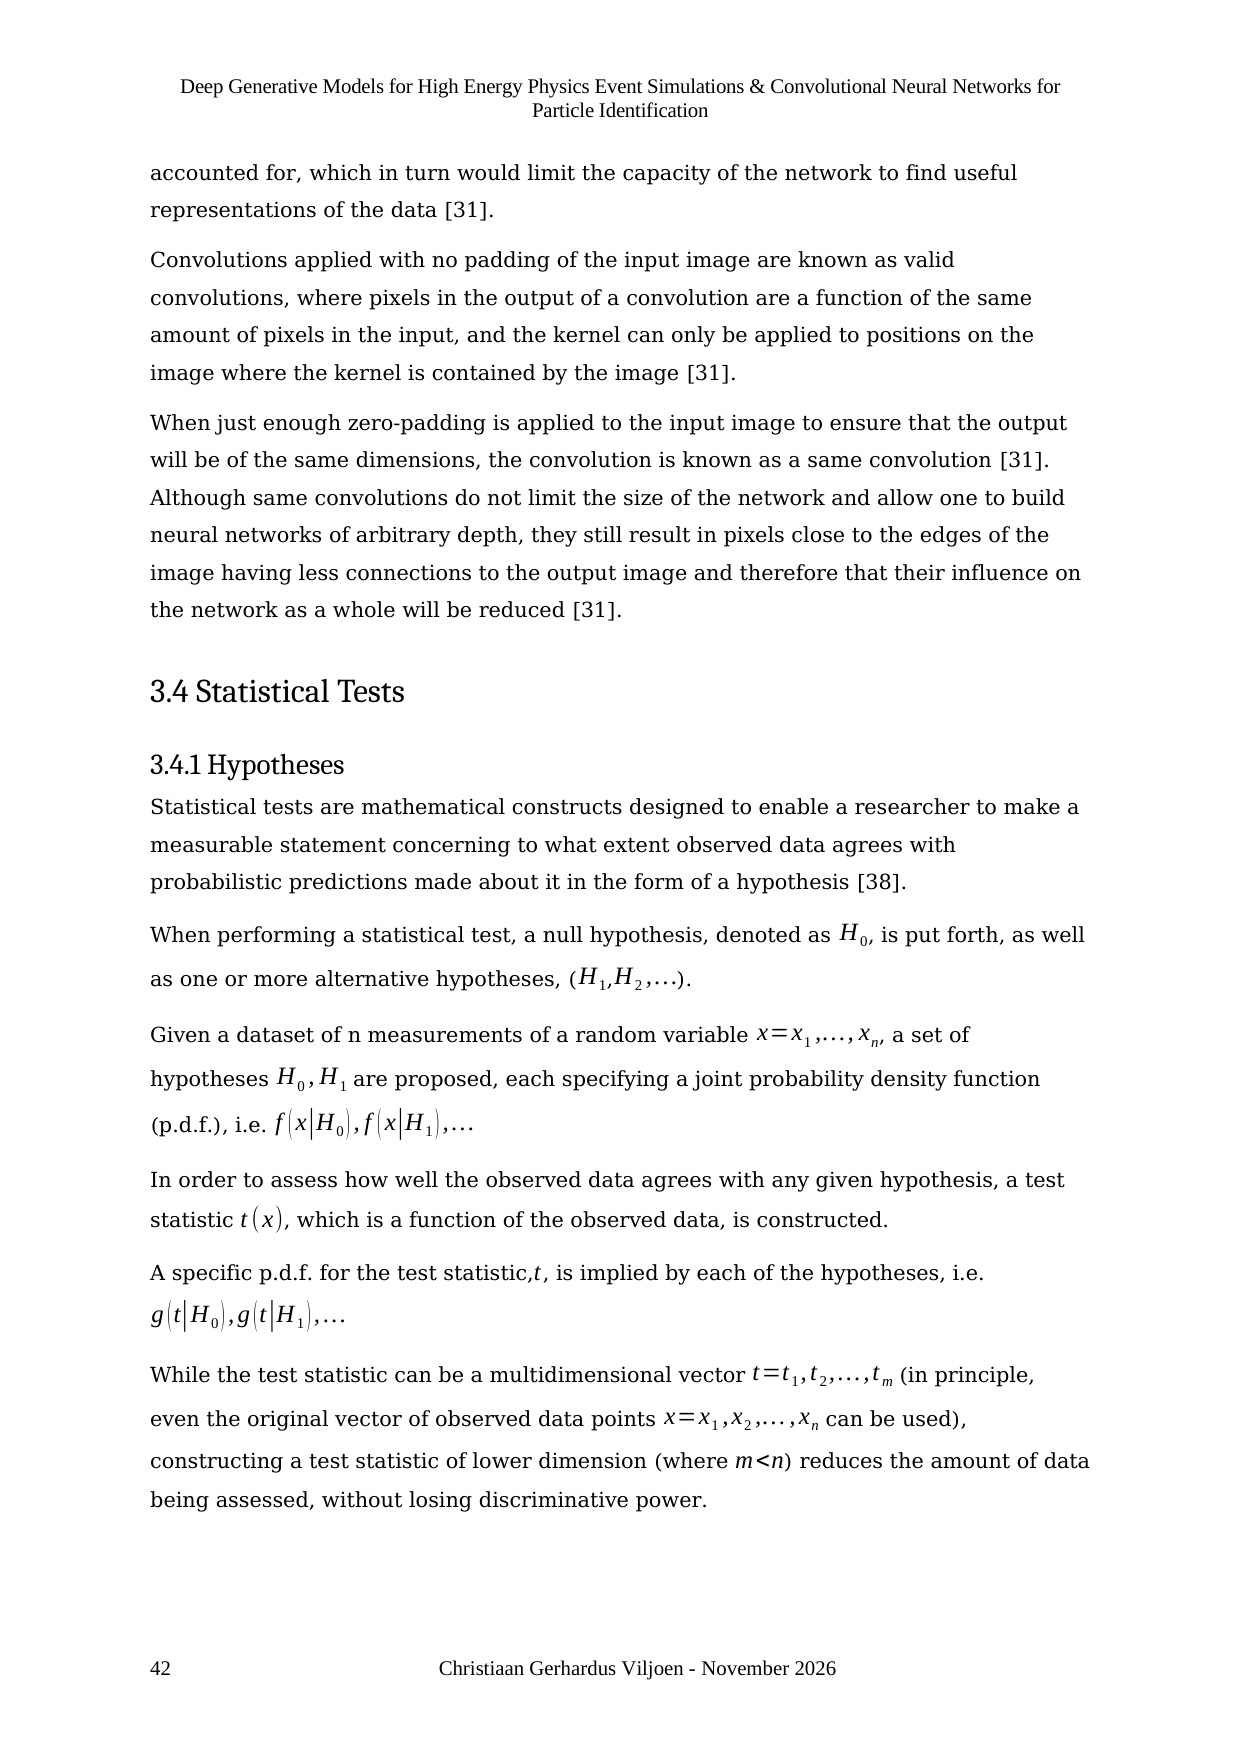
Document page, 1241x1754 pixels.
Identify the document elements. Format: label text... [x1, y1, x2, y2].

subtitle Hypotheses [150, 748, 1090, 781]
text When just enough zero-padding is applied to the input image to ensure that the output will be of the same dimensions, the convolution is known as a same convolution . Although same convolutions do not limit the size of the network and allow one to build neural networks of arbitrary depth, they still result in pixels close to the edges of the image having less connections to the output image and therefore that their influence on the network as a whole will be reduced . [150, 409, 1090, 622]
text In order to assess how well the observed data agrees with any given hypothesis, a test statistic , which is a function of the observed data, is constructed. [150, 1166, 1090, 1234]
text Statistical tests are mathematical constructs designed to enable a researcher to make a measurable statement concerning to what extent observed data agrees with probabilistic predictions made about it in the form of a hypothesis . [150, 794, 1090, 894]
subtitle Statistical Tests [150, 672, 1090, 710]
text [150, 159, 1090, 222]
text Given a dataset of n measurements of a random variable , a set of hypotheses are proposed, each specifying a joint probability density function (p.d.f.), i.e. [150, 1019, 1090, 1141]
text While the test statistic can be a multidimensional vector (in principle, even the original vector of observed data points can be used), constructing a test statistic of lower dimension (where ) reduces the amount of data being assessed, without losing discriminative power. [150, 1359, 1090, 1512]
text When performing a statistical test, a null hypothesis, denoted as , is put forth, as well as one or more alternative hypotheses, (,). [150, 919, 1090, 994]
text A specific p.d.f. for the test statistic,, is implied by each of the hypotheses, i.e. [150, 1259, 1090, 1334]
text Convolutions applied with no padding of the input image are known as valid convolutions, where pixels in the output of a convolution are a function of the same amount of pixels in the input, and the kernel can only be applied to positions on the image where the kernel is contained by the image . [150, 247, 1090, 384]
